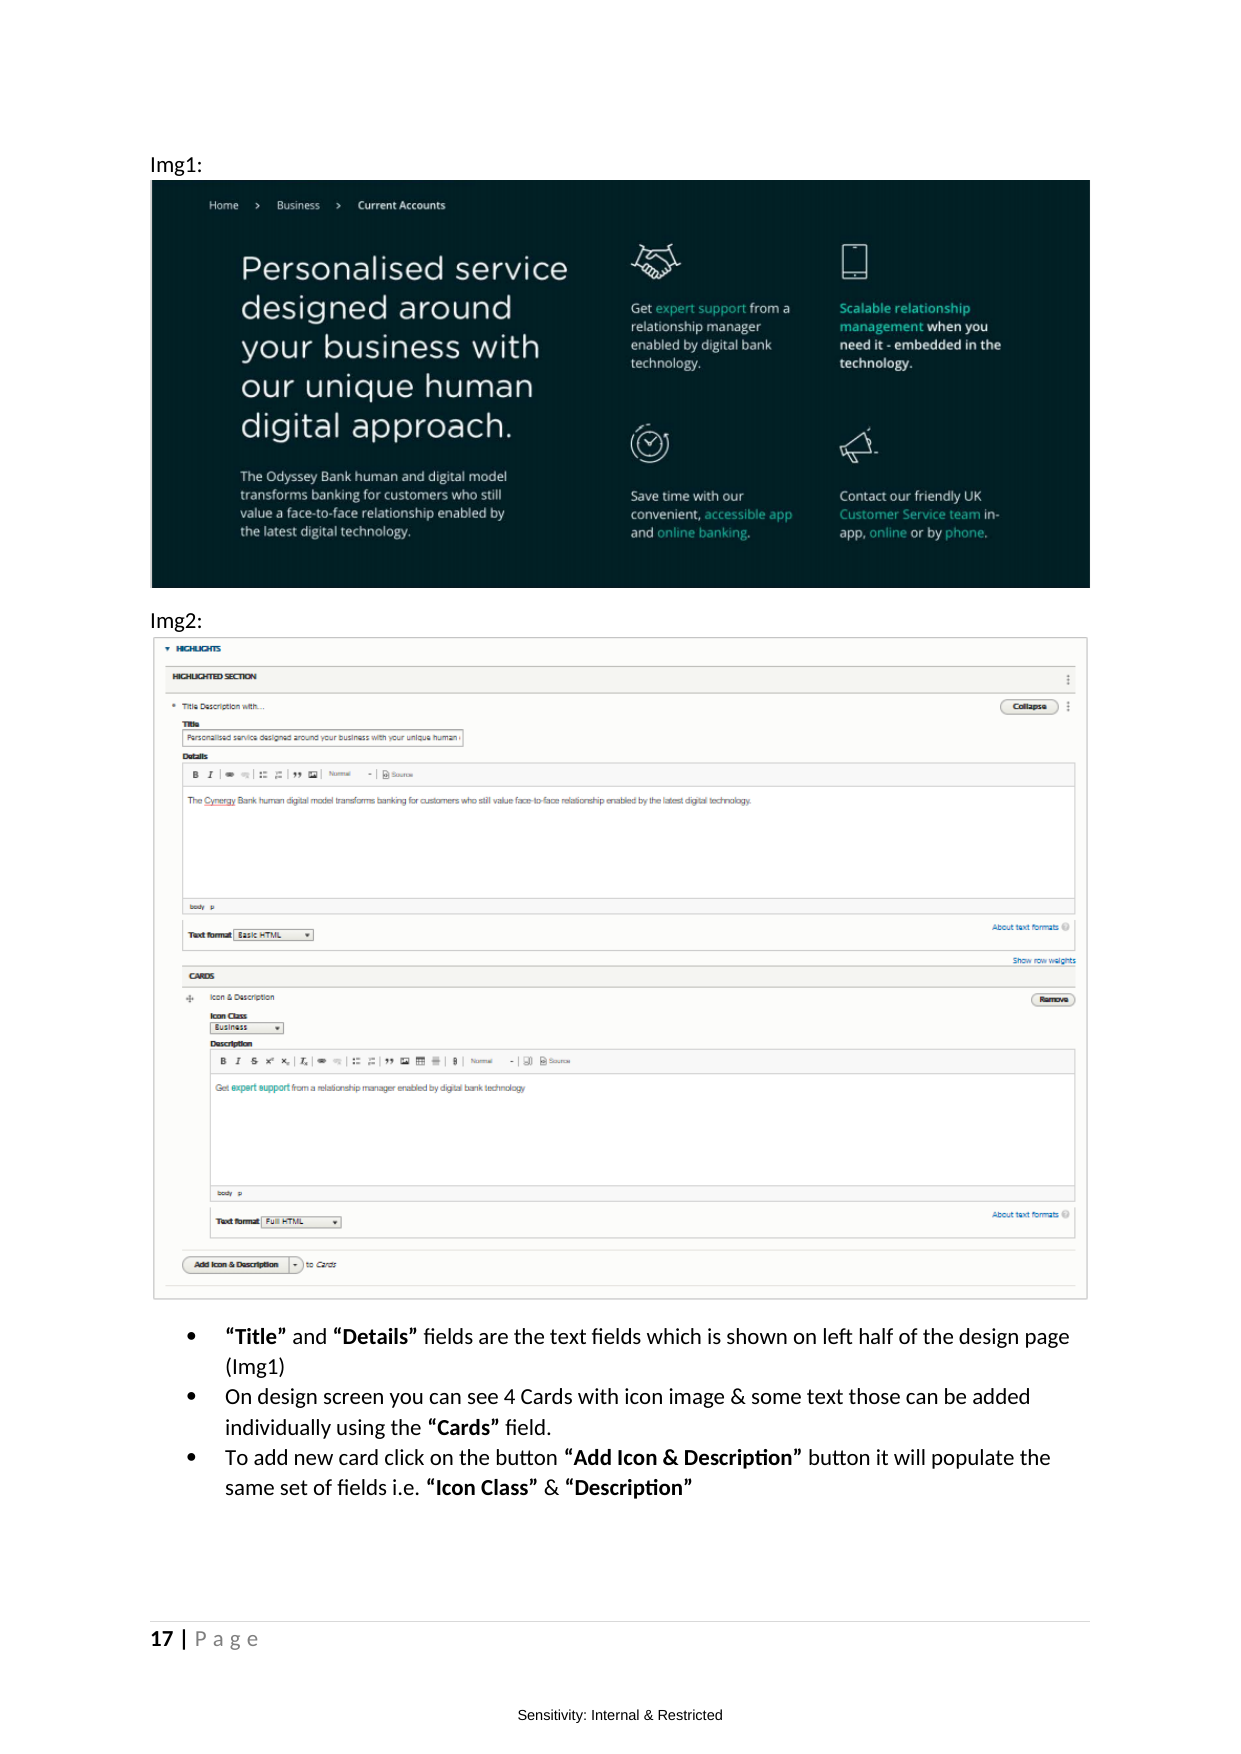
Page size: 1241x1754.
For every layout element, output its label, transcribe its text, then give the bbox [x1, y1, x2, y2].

picture [150, 636, 1091, 1304]
list To add new card click on the button “Add Icon & Description” button it will populate the same set of fields i.e. “Icon Class” & “Description” [187, 1443, 1090, 1501]
picture [150, 180, 1091, 588]
text Img1: [150, 150, 1090, 180]
text Img2: [150, 606, 1090, 636]
list “Title” and “Details” fields are the text fields which is shown on left half of the design page (Img1) [187, 1322, 1090, 1380]
list On design screen you can see 4 Cards with icon image & some text those can be added individually using the “Cards” field. [187, 1382, 1090, 1441]
